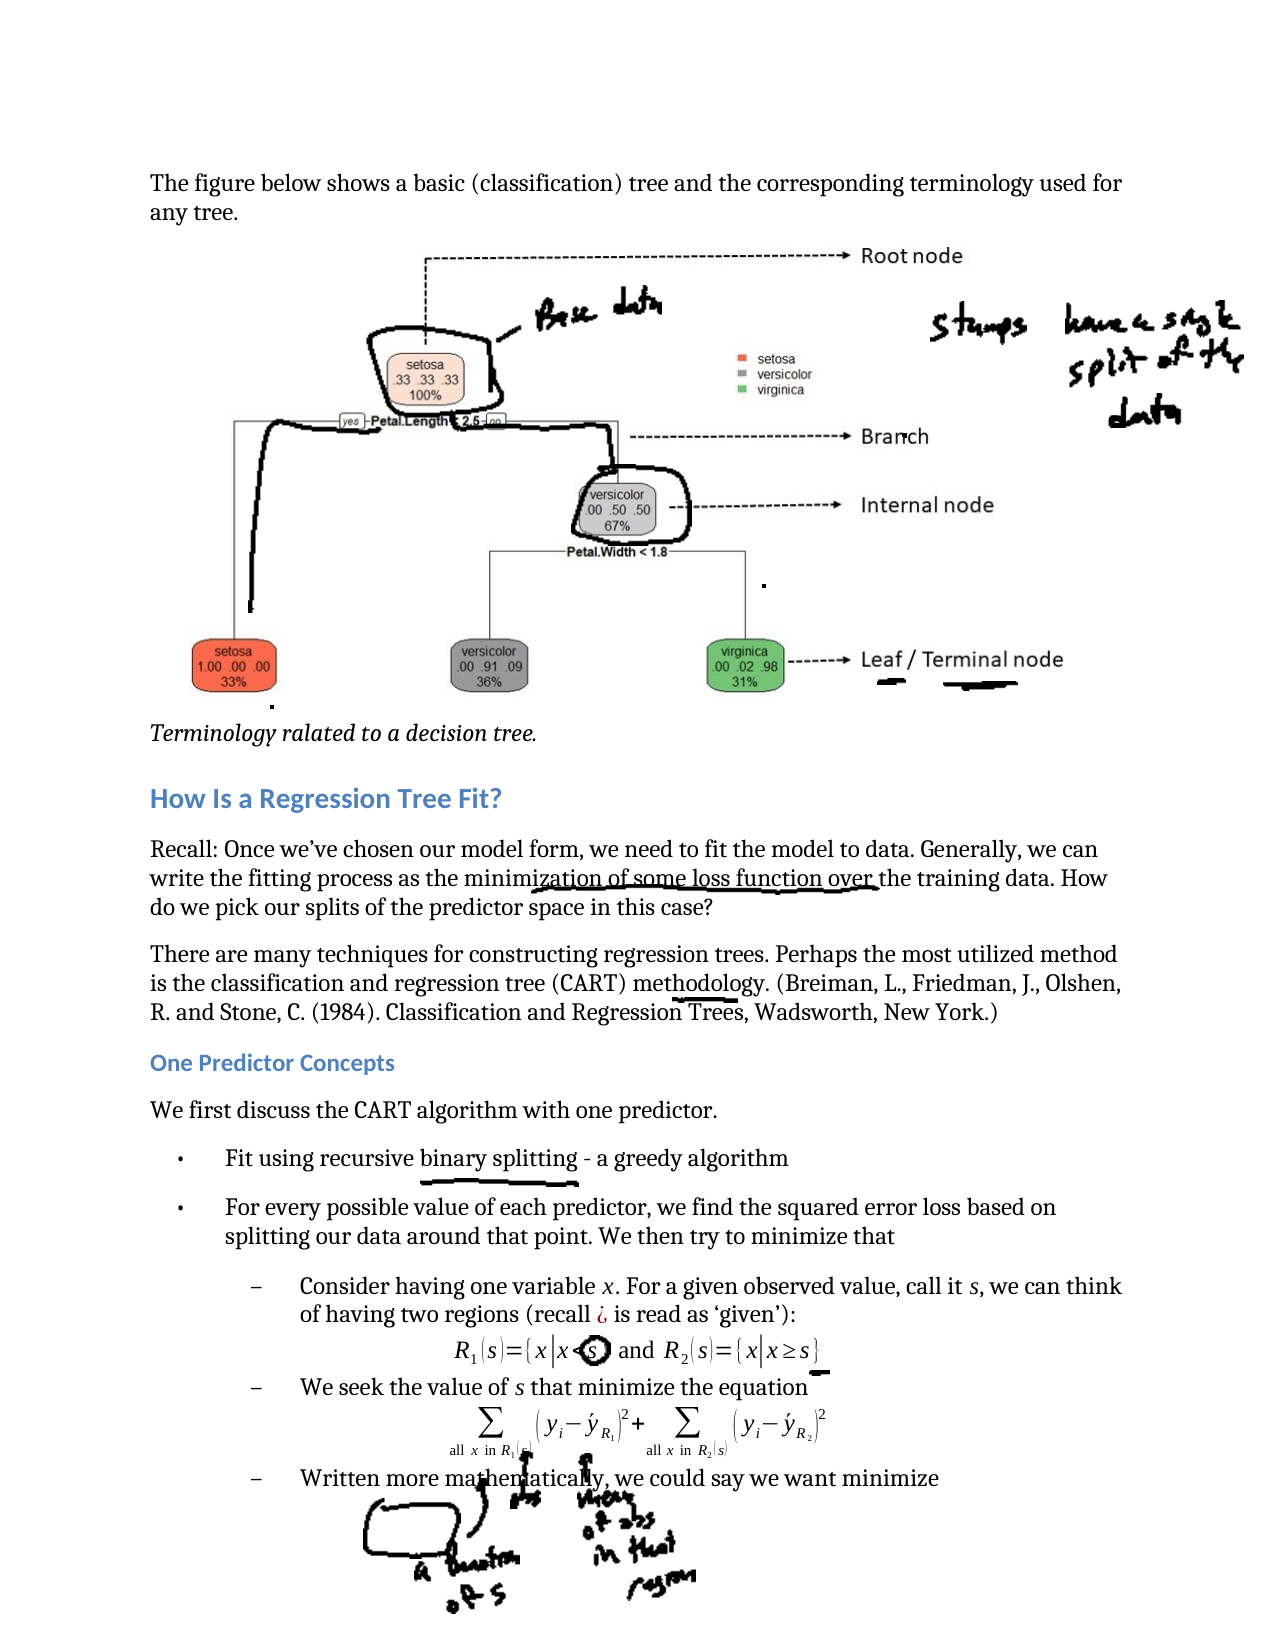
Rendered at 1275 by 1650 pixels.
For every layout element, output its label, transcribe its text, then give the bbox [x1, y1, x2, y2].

picture [531, 884, 880, 895]
list Written more mathematically, we could say we want minimize [250, 1464, 510, 1492]
picture [577, 1453, 696, 1601]
text There are many techniques for constructing regression trees. Perhaps the most utilized method is the classification and regression tree (CART) methodology. (Breiman, L., Friedman, J., Olshen, R. and Stone, C. (1984). Classification and Regression Trees, Wadsworth, New York.) [150, 940, 1125, 1026]
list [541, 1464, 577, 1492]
text The figure below shows a basic (classification) tree and the corresponding terminology used for any tree. [150, 169, 1125, 226]
list Consider having one variable . For a given observed value, call it , we can think of having two regions (recall is read as ‘given’): [250, 1272, 1125, 1329]
subtitle How Is a Regression Tree Fit? [150, 781, 1125, 816]
picture [1065, 300, 1244, 428]
picture [672, 997, 738, 1003]
list For every possible value of each predictor, we find the squared error loss based on splitting our data around that point. We then try to minimize that [175, 1193, 1125, 1251]
text We first discuss the CART algorithm with one predictor. [150, 1096, 1125, 1125]
list We seek the value of that minimize the equation [250, 1373, 1125, 1402]
picture [809, 1370, 830, 1376]
list Written more mathematically, we could say we want minimize [696, 1464, 1125, 1492]
list Fit using recursive binary splitting - a greedy algorithm [175, 1144, 1125, 1172]
picture [188, 245, 1064, 698]
picture [363, 1451, 541, 1614]
picture [579, 1335, 611, 1366]
subtitle One Predictor Concepts [150, 1047, 1125, 1077]
text Recall: Once we’ve chosen our model form, we need to fit the model to data. Generally, we can write the fitting process as the minimization of some loss function over the training data. How do we pick our splits of the predictor space in this case? [150, 835, 1125, 921]
table_header Terminology ralated to a decision tree. [139, 245, 1114, 760]
picture [420, 1178, 579, 1187]
